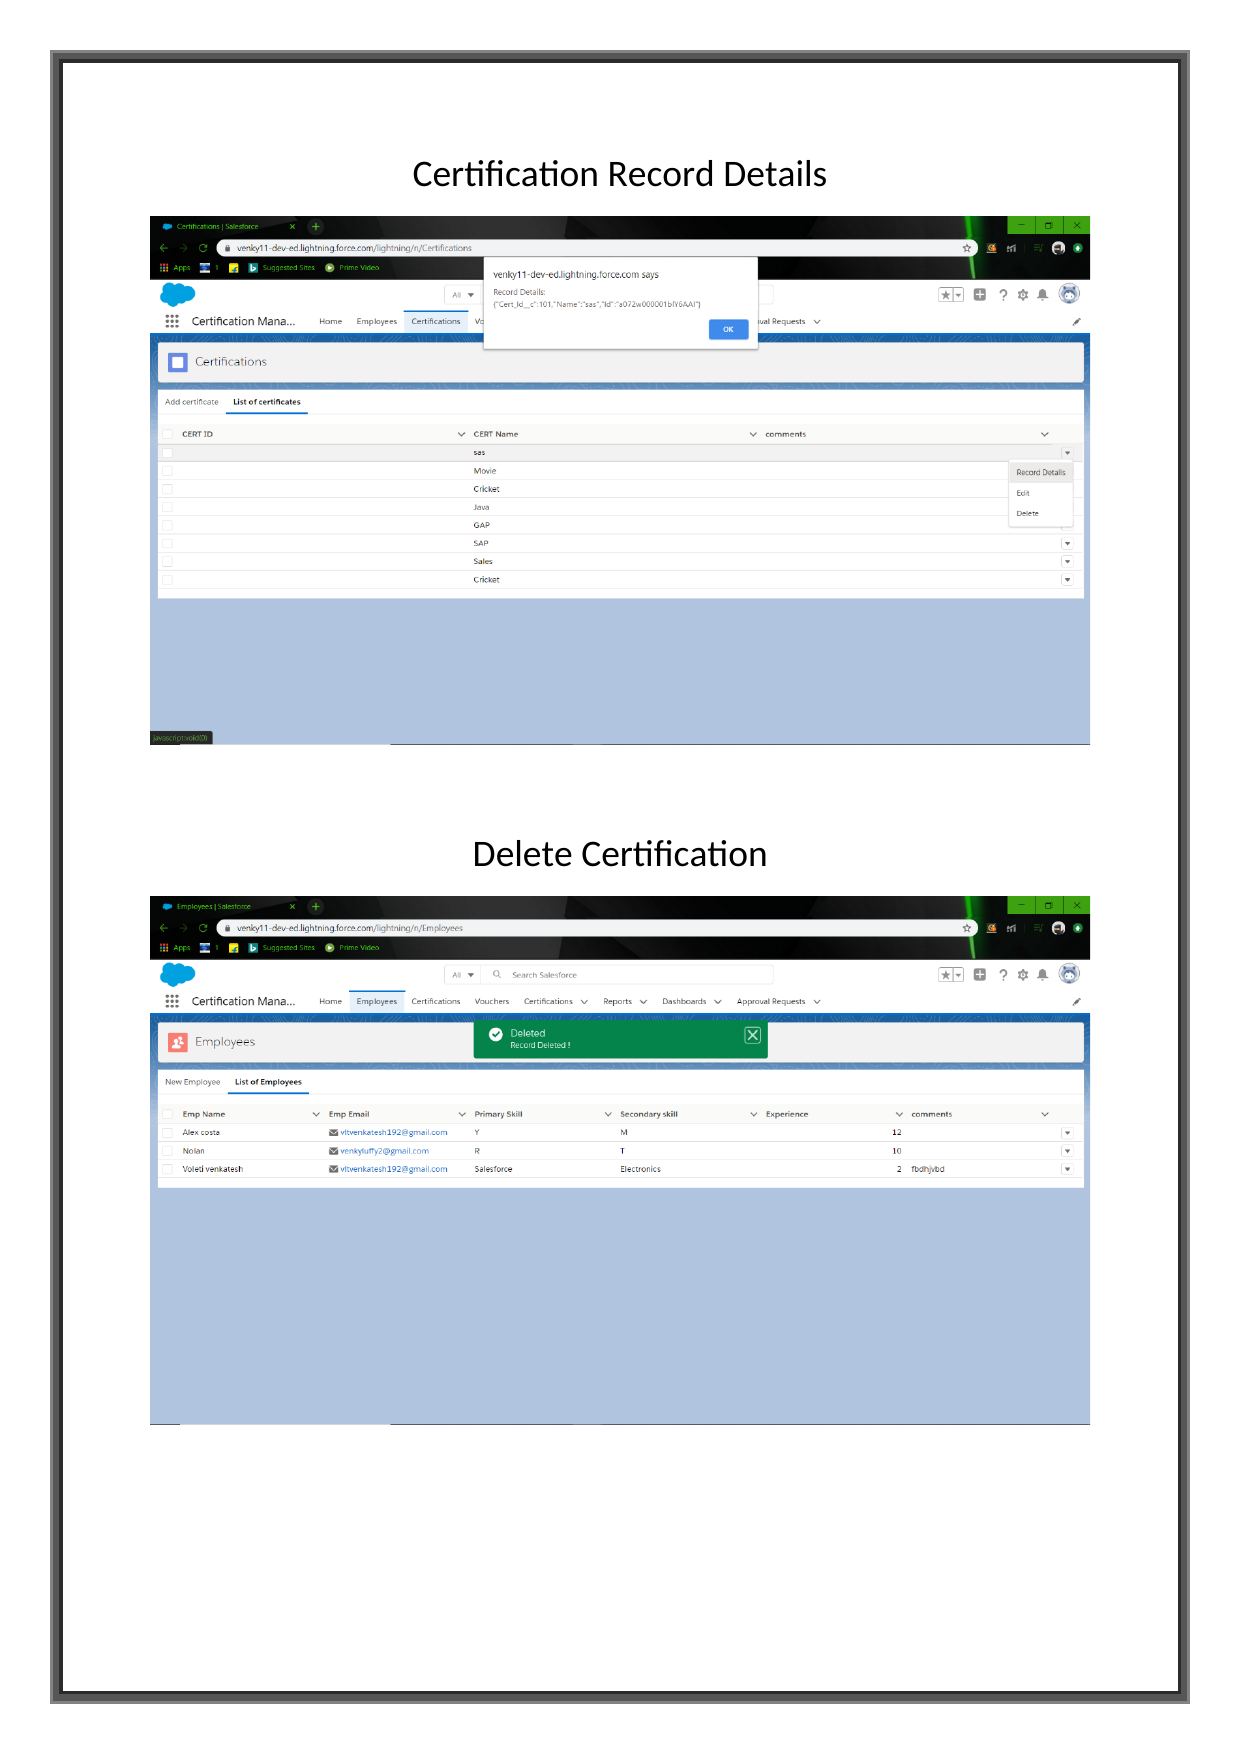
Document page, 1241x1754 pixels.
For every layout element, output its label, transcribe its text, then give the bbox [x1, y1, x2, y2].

picture [150, 896, 1091, 1425]
text Certification Record Details [150, 150, 1090, 196]
picture [150, 216, 1091, 745]
text Delete Certification [150, 830, 1090, 876]
